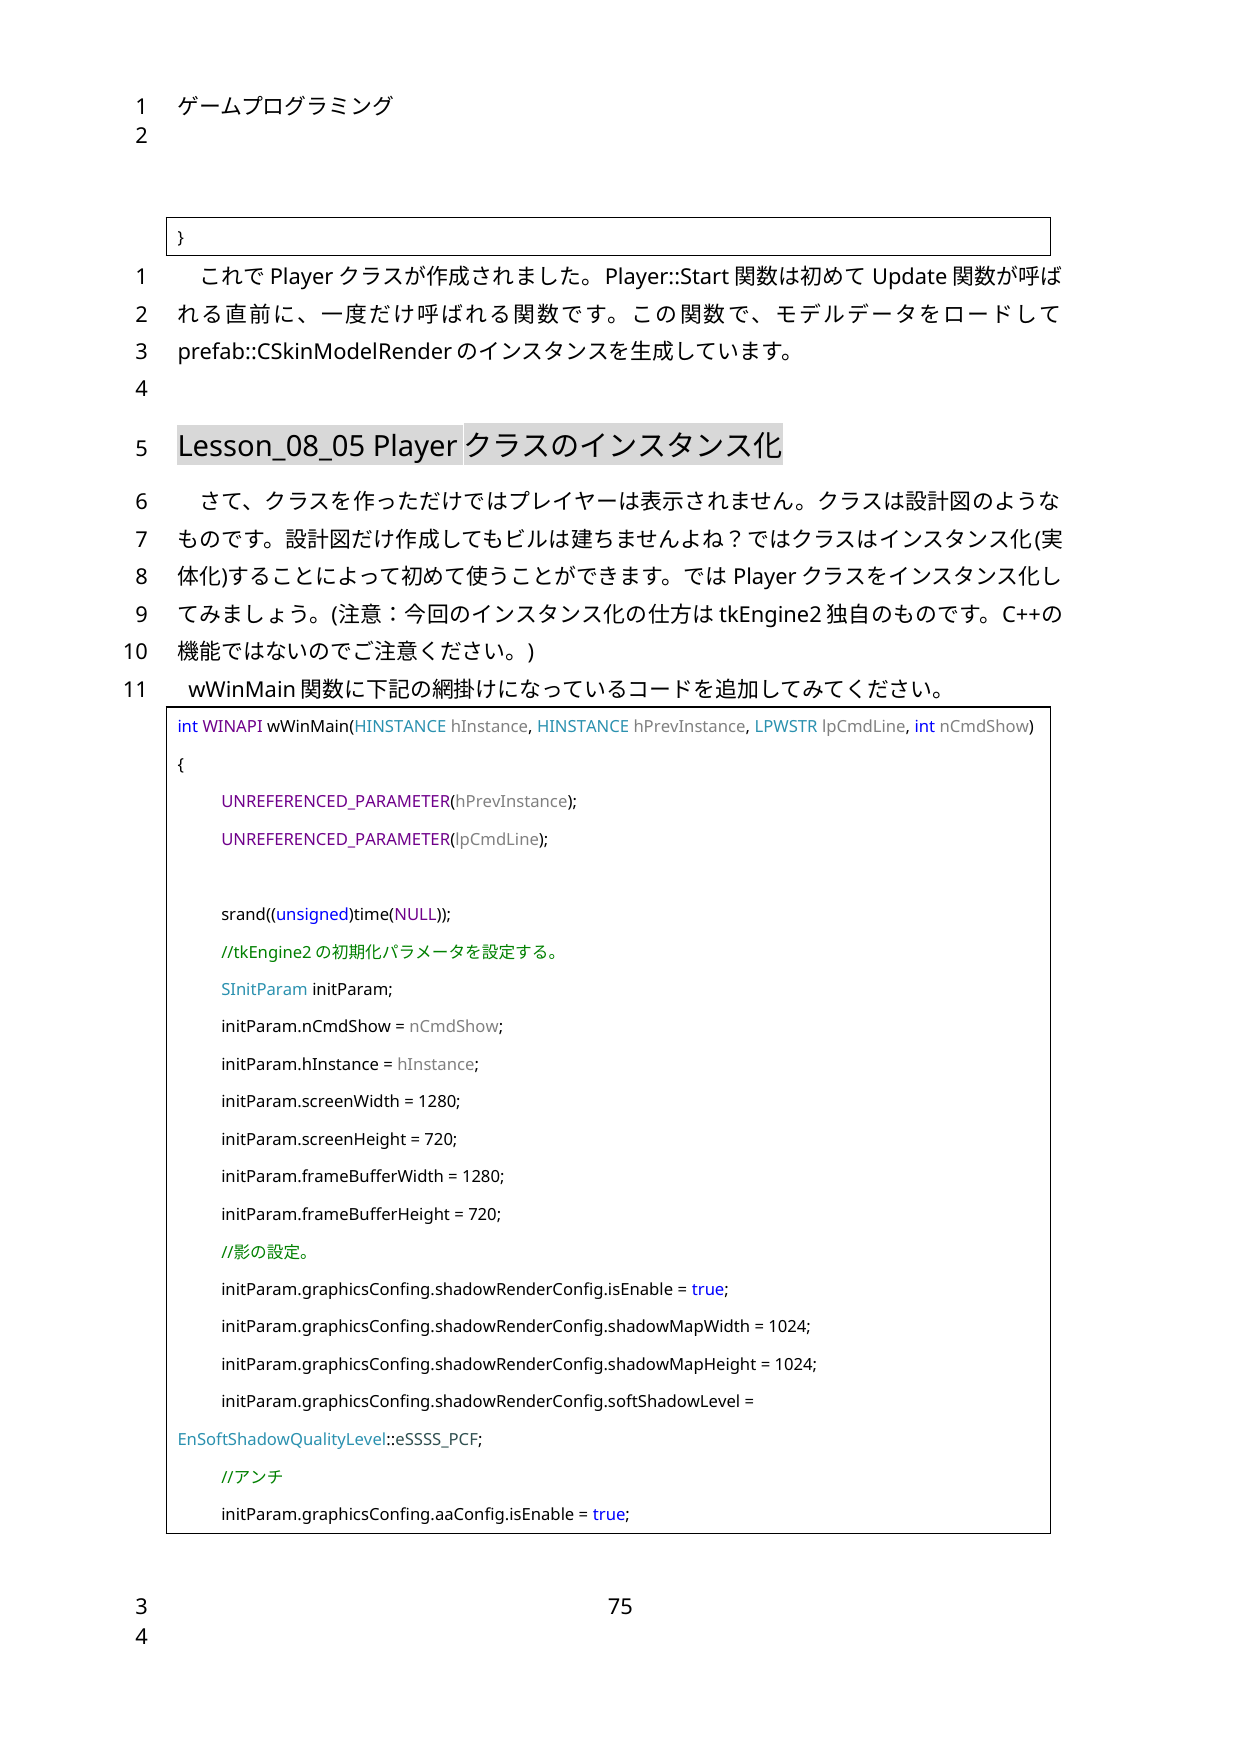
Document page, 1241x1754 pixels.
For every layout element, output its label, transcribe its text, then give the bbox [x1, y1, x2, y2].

text wWinMain関数に下記の網掛けになっているコードを追加してみてください。 [177, 669, 1063, 706]
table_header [167, 708, 1050, 1532]
text これでPlayerクラスが作成されました。Player::Start関数は初めてUpdate関数が呼ばれる直前に、一度だけ呼ばれる関数です。この関数で、モデルデータをロードして、prefab::CSkinModelRenderのインスタンスを生成しています。 [177, 256, 1063, 369]
text さて、クラスを作っただけではプレイヤーは表示されません。クラスは設計図のようなものです。設計図だけ作成してもビルは建ちませんよね？ではクラスはインスタンス化(実体化)することによって初めて使うことができます。ではPlayerクラスをインスタンス化してみましょう。(注意：今回のインスタンス化の仕方はtkEngine2独自のものです。C++の機能ではないのでご注意ください。) [177, 481, 1063, 669]
subtitle Lesson_08_05 Playerクラスのインスタンス化 [177, 406, 1063, 481]
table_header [167, 218, 1050, 255]
